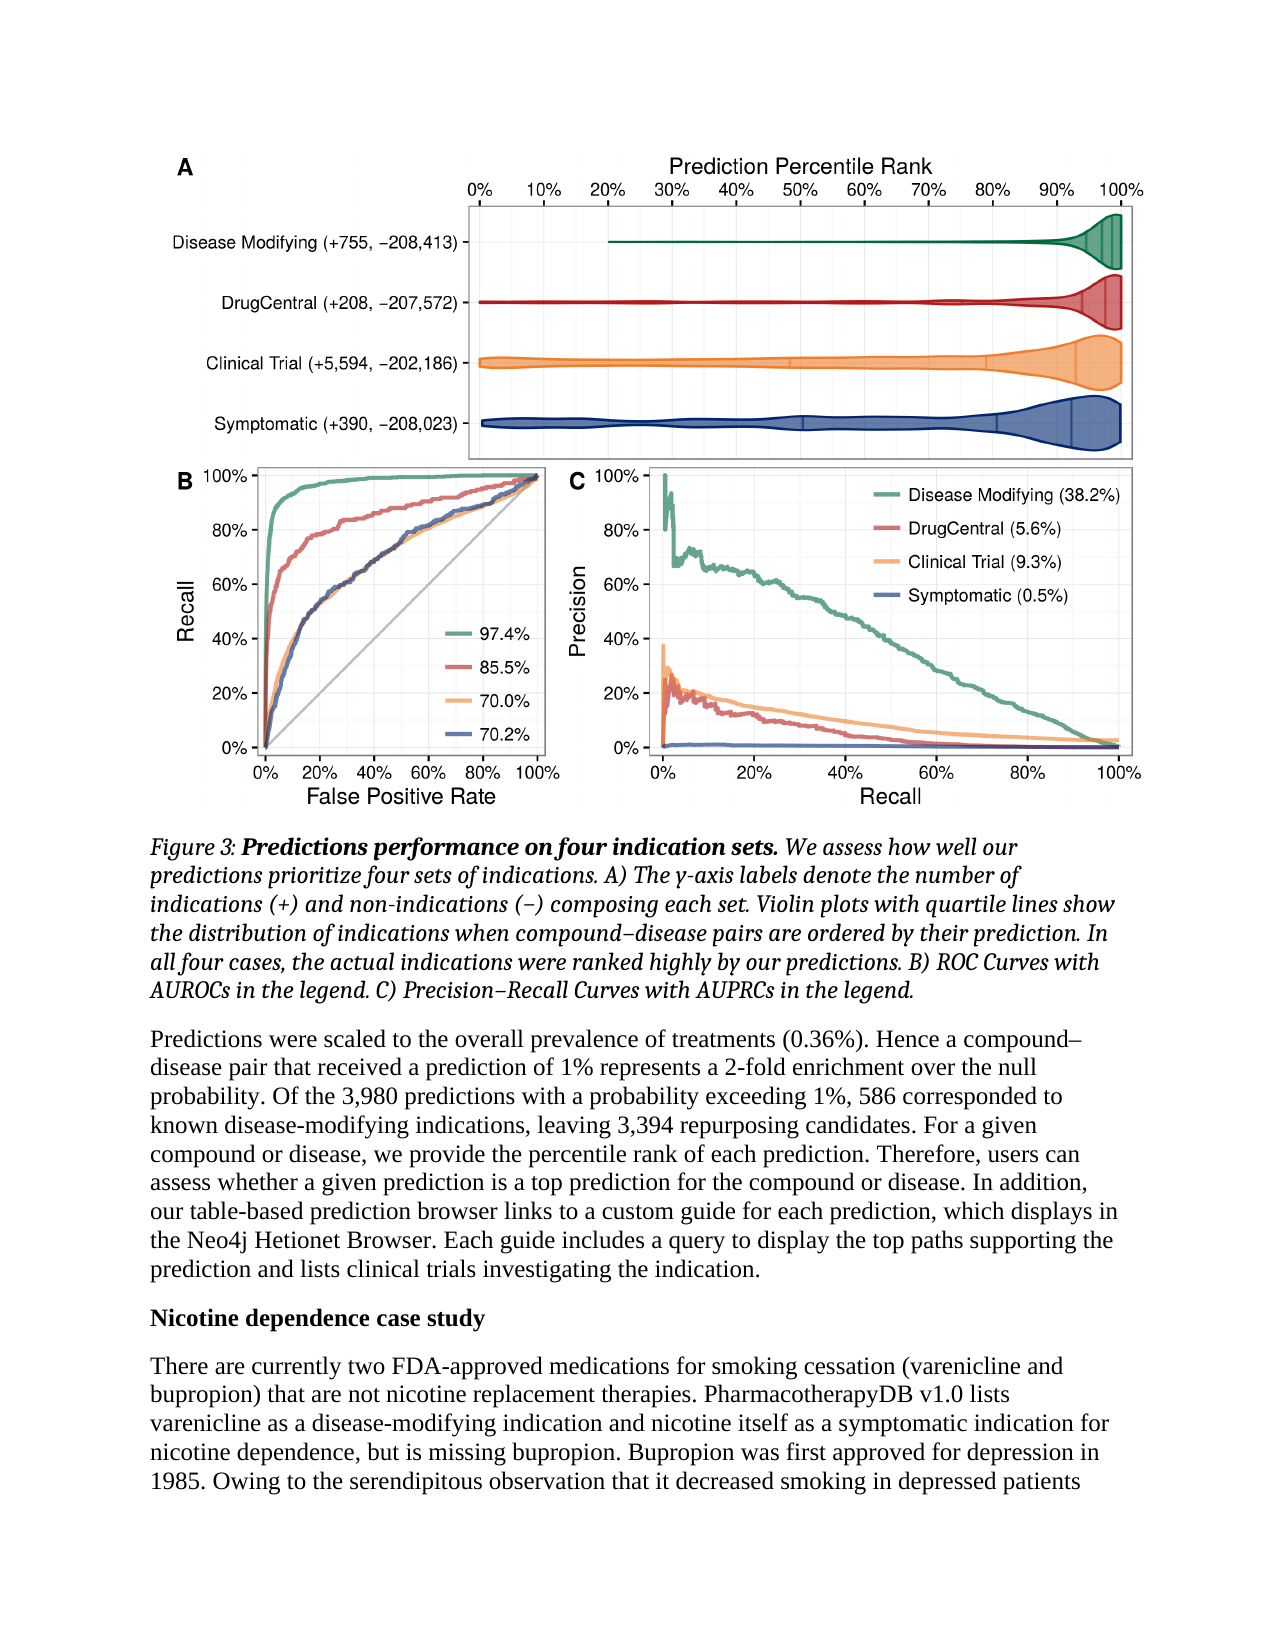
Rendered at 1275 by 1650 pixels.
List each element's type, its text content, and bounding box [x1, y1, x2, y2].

text Predictions were scaled to the overall prevalence of treatments (0.36%). Hence a compound–disease pair that received a prediction of 1% represents a 2-fold enrichment over the null probability. Of the 3,980 predictions with a probability exceeding 1%, 586 corresponded to known disease-modifying indications, leaving 3,394 repurposing candidates. For a given compound or disease, we provide the percentile rank of each prediction. Therefore, users can assess whether a given prediction is a top prediction for the compound or disease. In addition, our table-based prediction browser links to a custom guide for each prediction, which displays in the Neo4j Hetionet Browser. Each guide includes a query to display the top paths supporting the prediction and lists clinical trials investigating the indication. [150, 1024, 1125, 1282]
subtitle Nicotine dependence case study [150, 1303, 1125, 1332]
text Figure 3: Predictions performance on four indication sets. We assess how well our predictions prioritize four sets of indications. A) The y-axis labels denote the number of indications (+) and non-indications (−) composing each set. Violin plots with quartile lines show the distribution of indications when compound–disease pairs are ordered by their prediction. In all four cases, the actual indications were ranked highly by our predictions. B) ROC Curves with AUROCs in the legend. C) Precision–Recall Curves with AUPRCs in the legend. [150, 832, 1125, 1005]
picture [168, 150, 1144, 812]
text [150, 1351, 1125, 1494]
